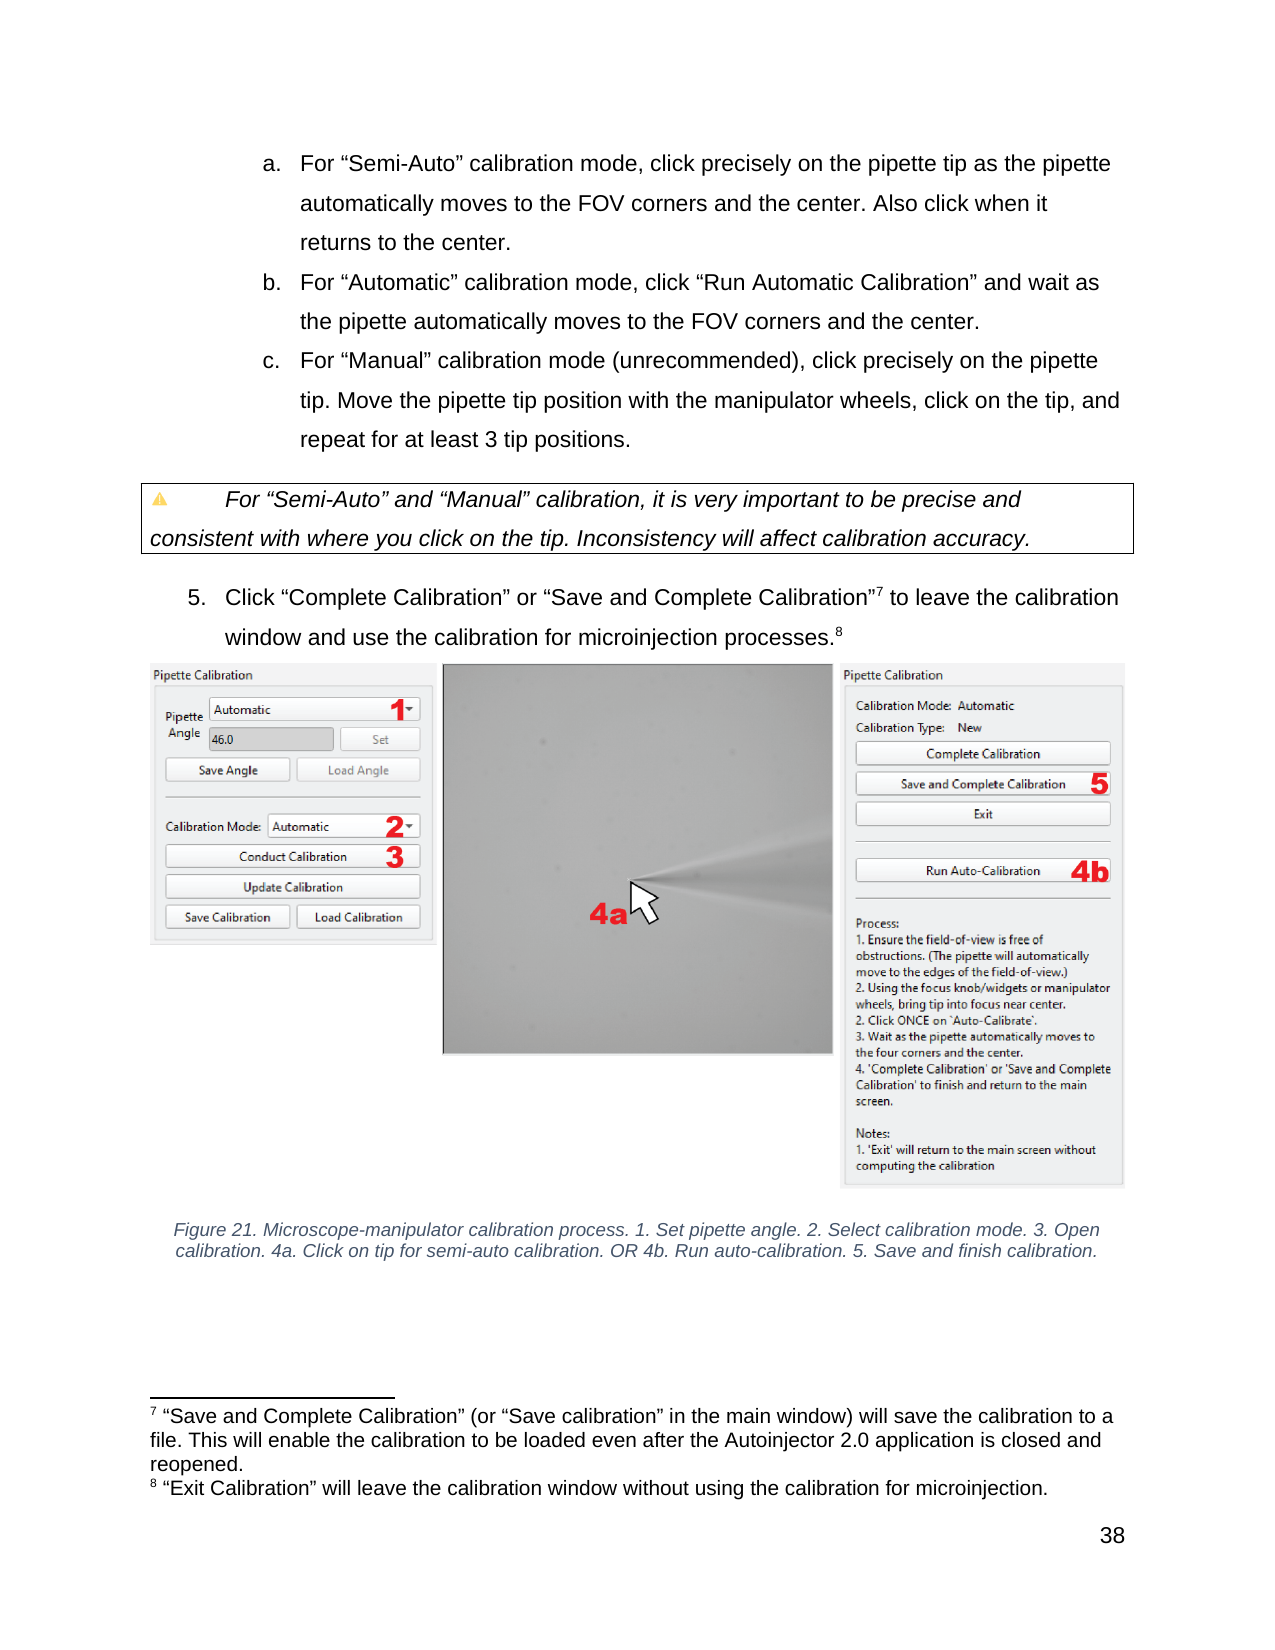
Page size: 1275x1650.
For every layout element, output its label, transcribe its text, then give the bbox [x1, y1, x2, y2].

text For “Semi-Auto” and “Manual” calibration, it is very important to be precise and consistent with where you click on the tip. Inconsistency will affect calibration accuracy. [142, 484, 1133, 553]
list For “Semi-Auto” calibration mode, click precisely on the pipette tip as the pipette automatically moves to the FOV corners and the center. Also click when it returns to the center. [262, 150, 1125, 255]
text Click “Complete Calibration” or “Save and Complete Calibration” to leave the calibration window and use the calibration for microinjection processes. [187, 584, 1125, 650]
list For “Automatic” calibration mode, click “Run Automatic Calibration” and wait as the pipette automatically moves to the FOV corners and the center. [262, 268, 1125, 334]
list For “Manual” calibration mode (unrecommended), click precisely on the pipette tip. Move the pipette tip position with the manipulator wheels, click on the tip, and repeat for at least 3 tip positions. [262, 347, 1125, 453]
picture [150, 663, 1125, 1189]
picture [151, 490, 168, 507]
